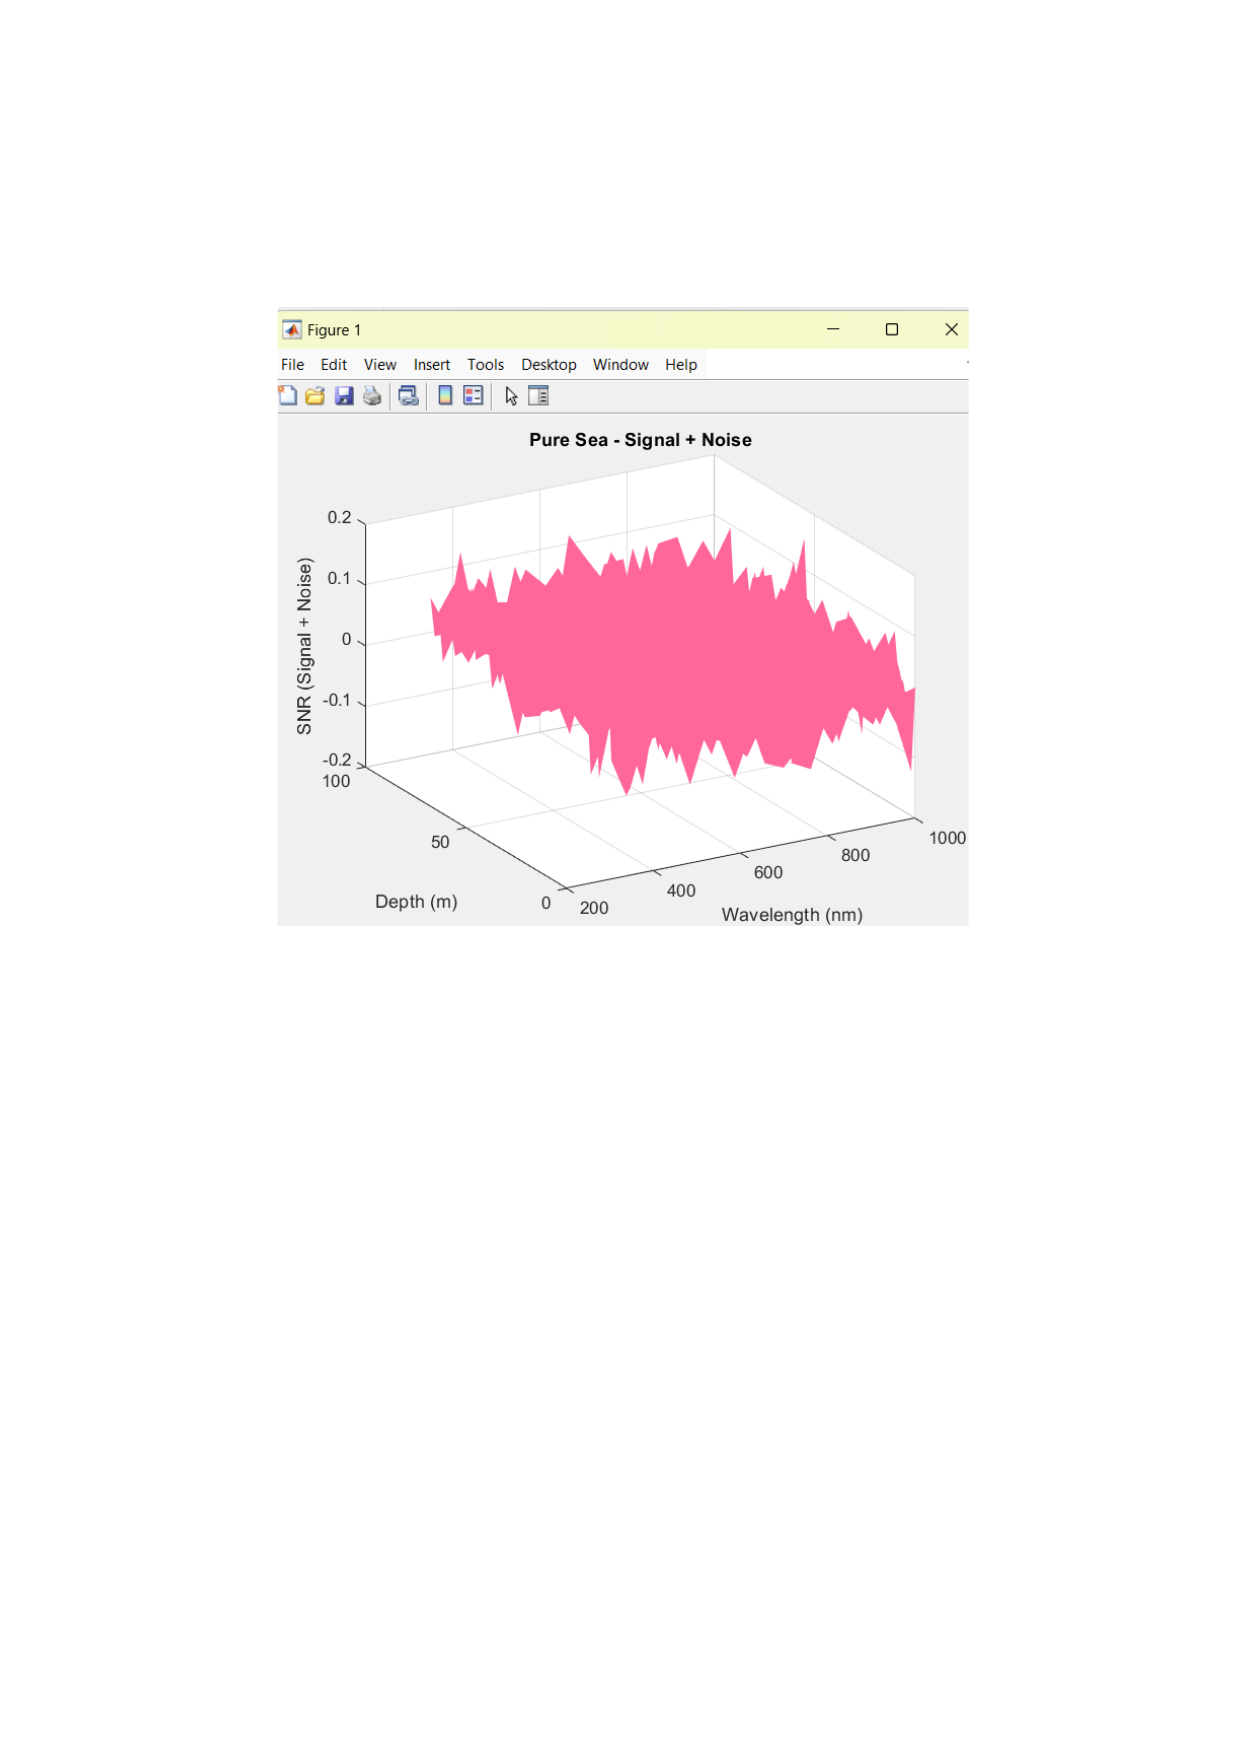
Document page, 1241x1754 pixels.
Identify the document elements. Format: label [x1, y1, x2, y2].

picture [277, 307, 969, 926]
